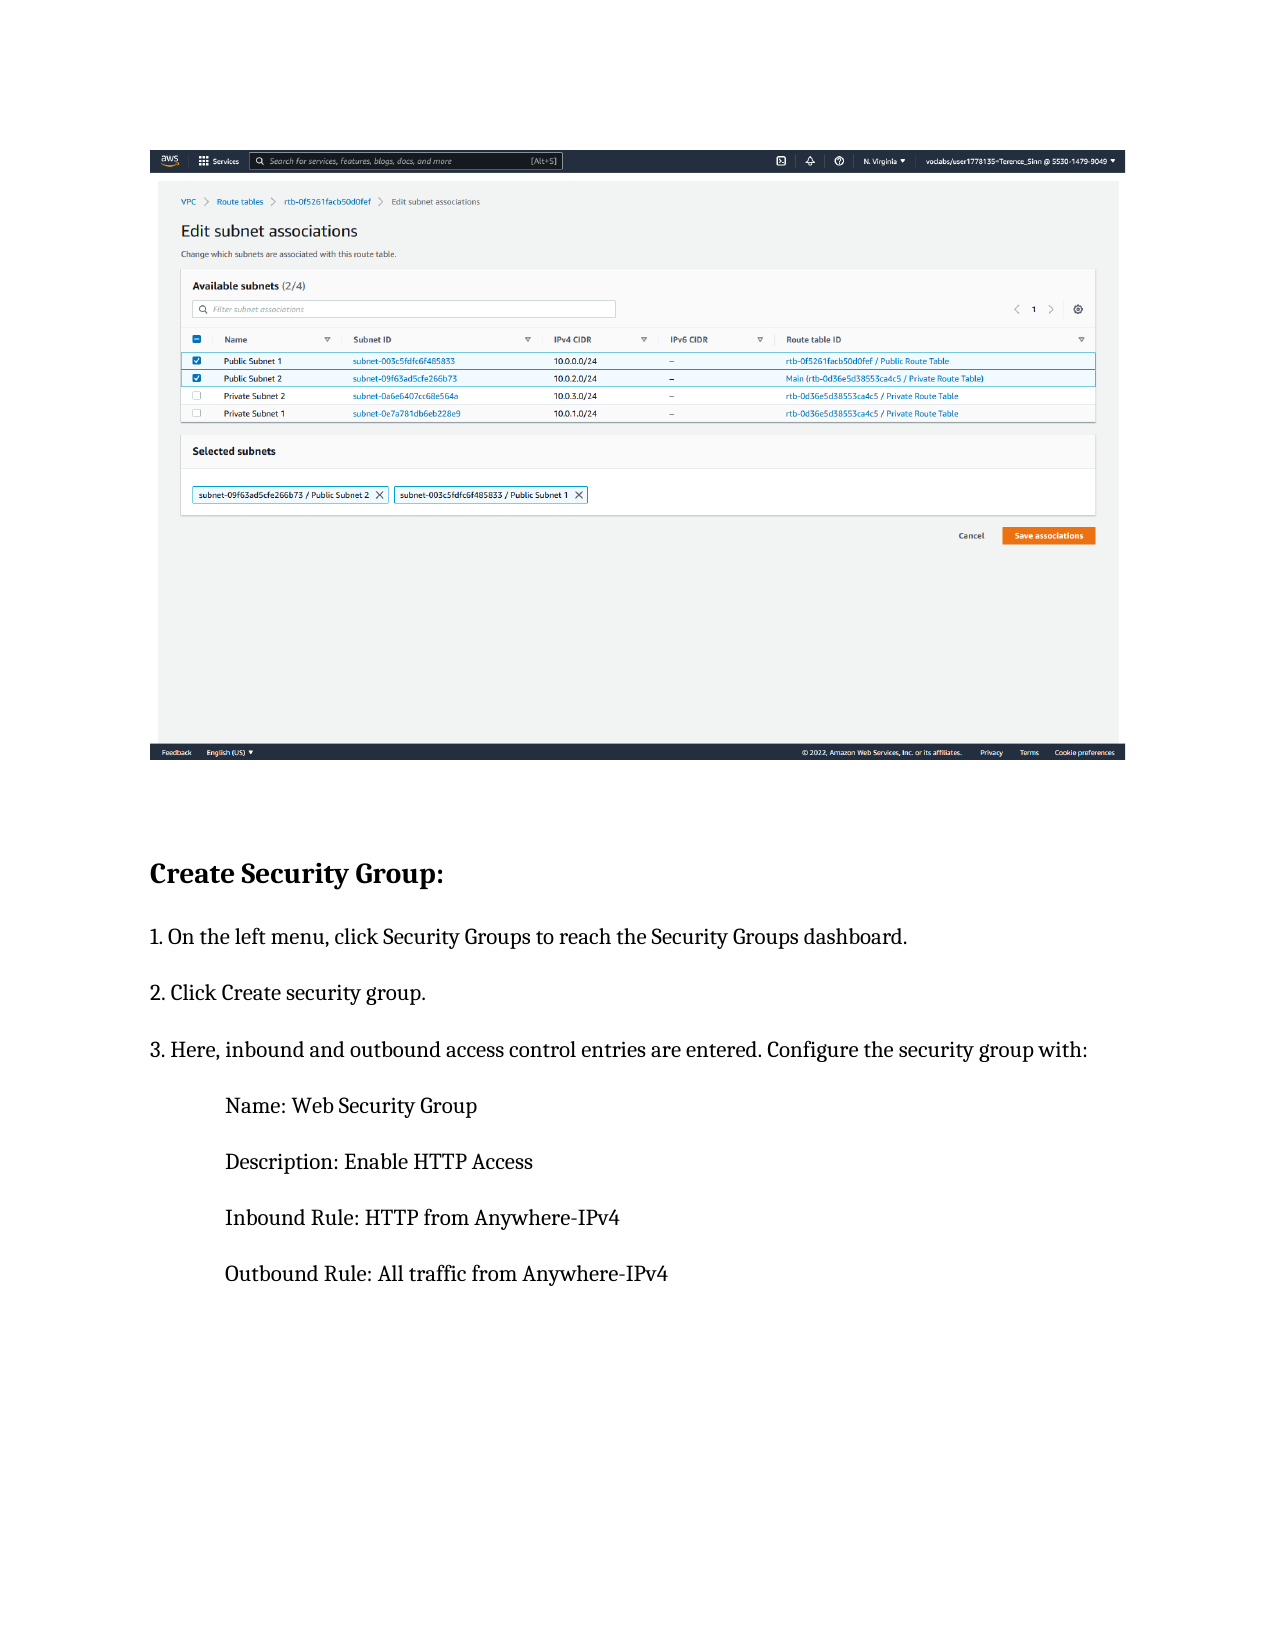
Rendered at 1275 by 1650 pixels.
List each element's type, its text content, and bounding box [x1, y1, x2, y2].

text Create Security Group: [150, 857, 1125, 891]
text 2. Click Create security group. [150, 980, 1125, 1007]
text Name: Web Security Group [150, 1092, 1125, 1119]
text 3. Here, inbound and outbound access control entries are entered. Configure the security group with: [150, 1036, 1125, 1063]
text Description: Enable HTTP Access [150, 1149, 1125, 1175]
picture [150, 150, 1125, 760]
text 1. On the left menu, click Security Groups to reach the Security Groups dashboard. [150, 924, 1125, 950]
text Outbound Rule: All traffic from Anywhere-IPv4 [150, 1261, 1125, 1287]
text Inbound Rule: HTTP from Anywhere-IPv4 [150, 1205, 1125, 1231]
